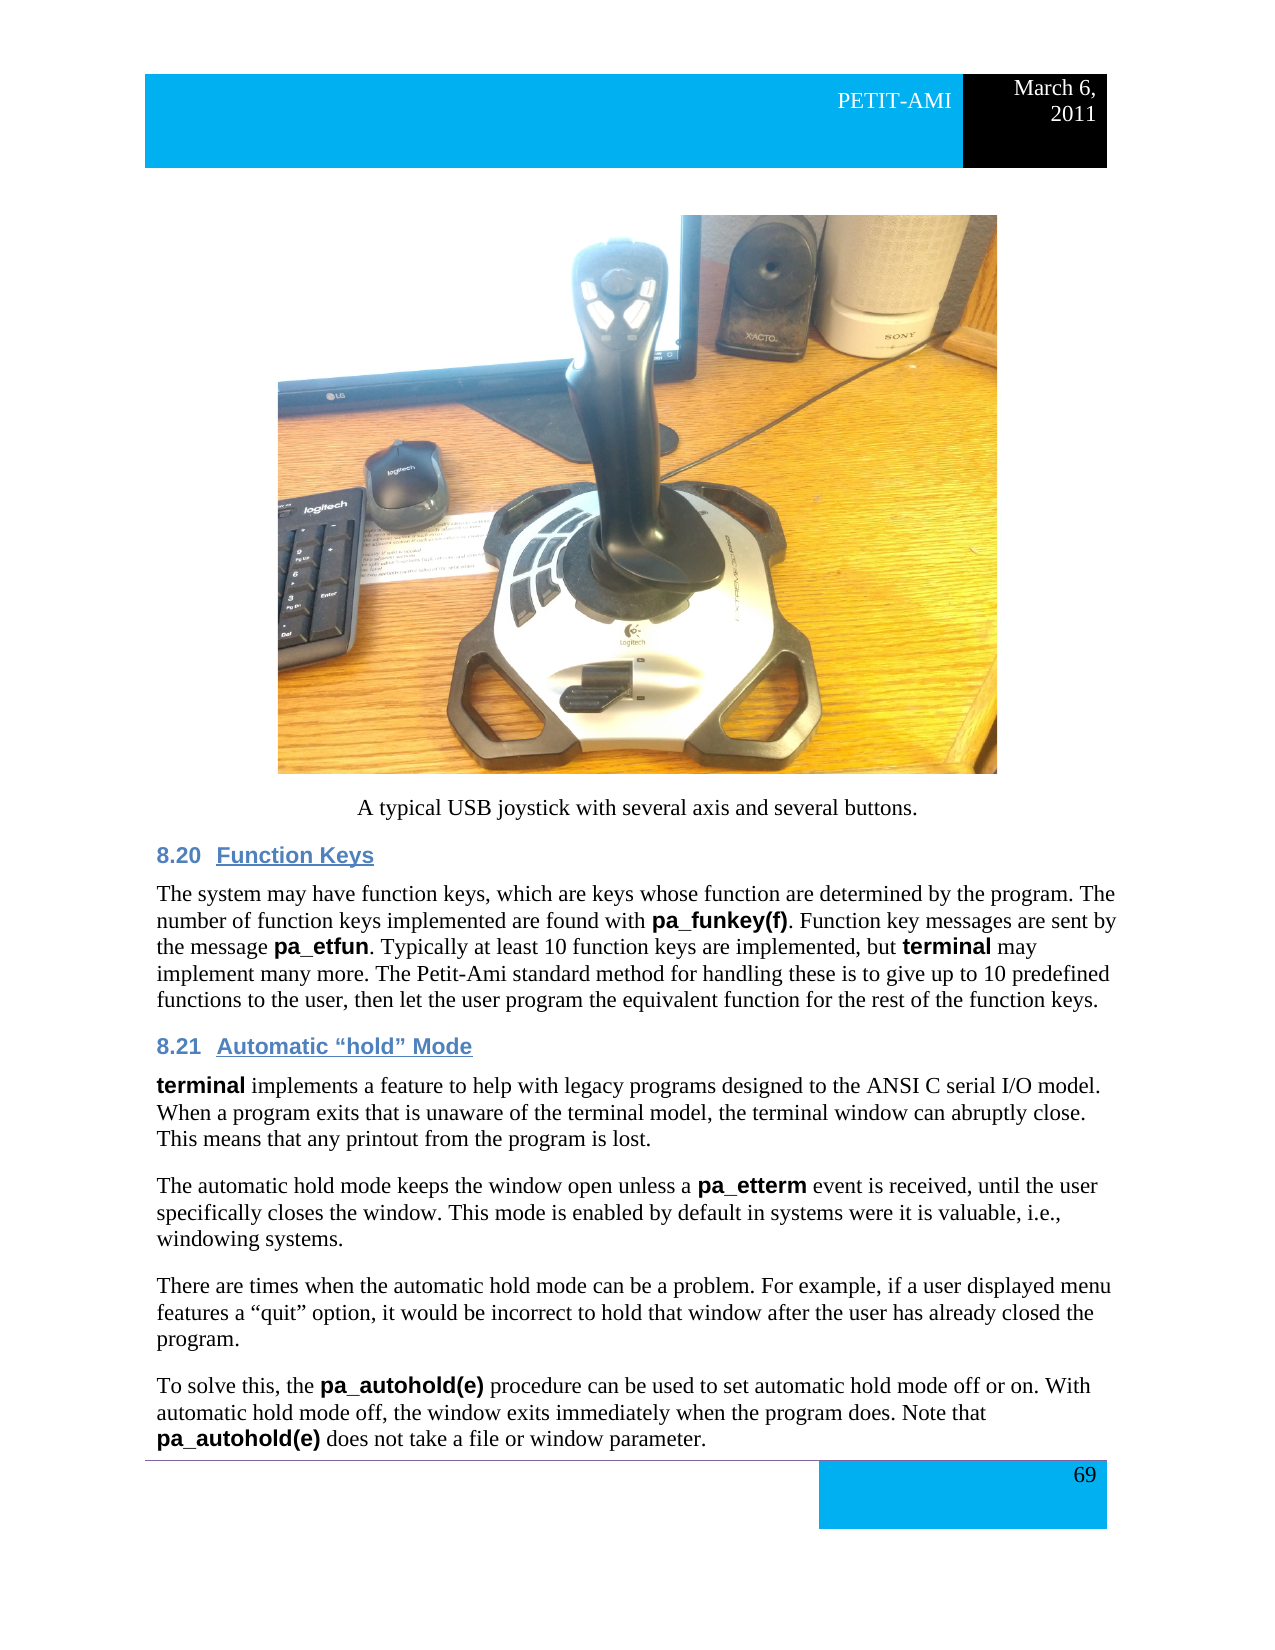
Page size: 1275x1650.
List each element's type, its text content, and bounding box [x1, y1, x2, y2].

text To solve this, the pa_autohold(e) procedure can be used to set automatic hold mode off or on. With automatic hold mode off, the window exits immediately when the program does. Note that pa_autohold(e) does not take a file or window parameter. [156, 1372, 1118, 1451]
text The automatic hold mode keeps the window open unless a pa_etterm event is received, until the user specifically closes the window. This mode is enabled by default in systems were it is valuable, i.e., windowing systems. [156, 1172, 1118, 1251]
picture [277, 215, 998, 774]
text The system may have function keys, which are keys whose function are determined by the program. The number of function keys implemented are found with pa_funkey(f). Function key messages are sent by the message pa_etfun. Typically at least 10 function keys are implemented, but terminal may implement many more. The Petit-Ami standard method for handling these is to give up to 10 predefined functions to the user, then let the user program the equivalent function for the rest of the function keys. [156, 881, 1118, 1012]
text There are times when the automatic hold mode can be a problem. For example, if a user displayed menu features a “quit” option, it would be incorrect to hold that window after the user has already closed the program. [156, 1272, 1118, 1351]
subtitle Automatic “hold” Mode [156, 1033, 1118, 1060]
text terminal implements a feature to help with legacy programs designed to the ANSI C serial I/O model. When a program exits that is unaware of the terminal model, the terminal window can abruptly close. This means that any printout from the program is lost. [156, 1072, 1118, 1151]
subtitle Function Keys [156, 842, 1118, 868]
text A typical USB joystick with several axis and several buttons. [156, 794, 1118, 821]
